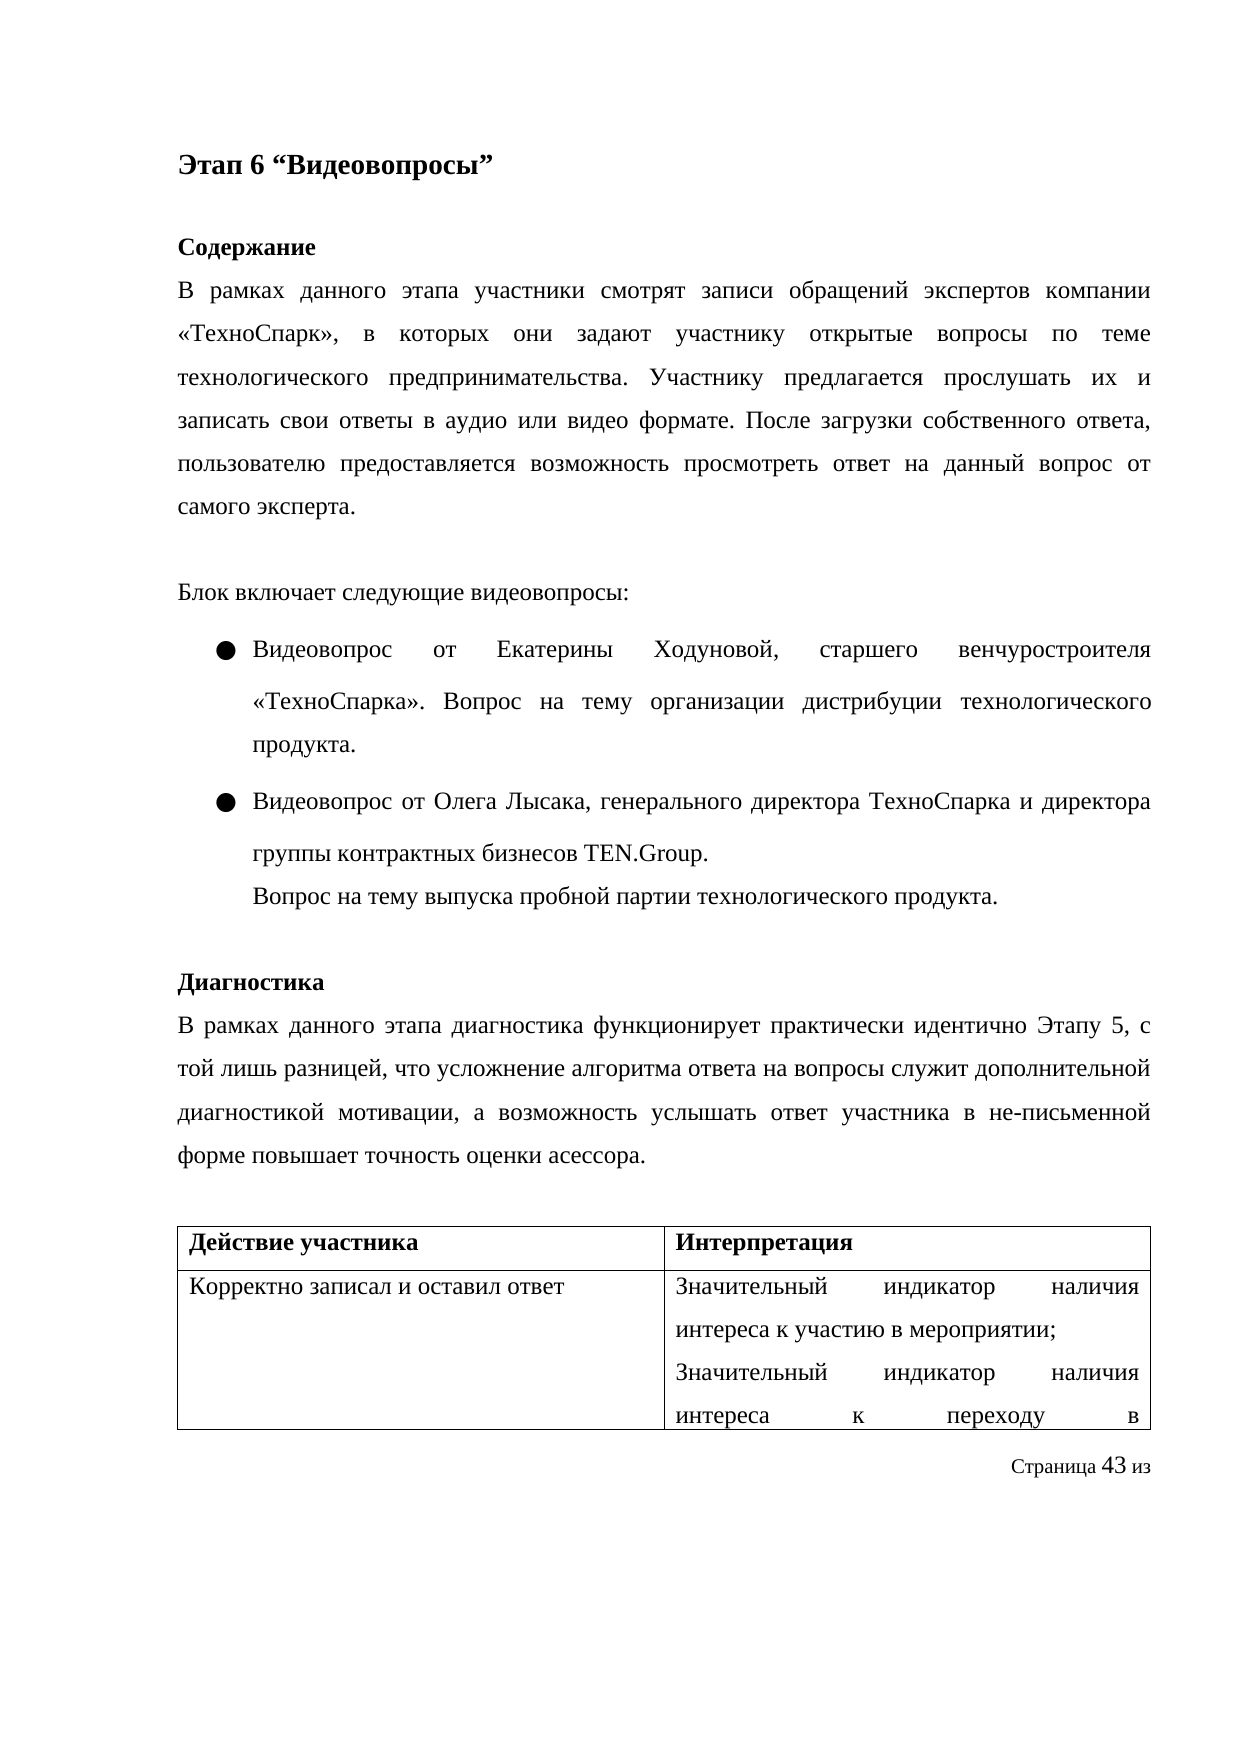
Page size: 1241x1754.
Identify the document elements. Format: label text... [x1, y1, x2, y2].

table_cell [665, 1271, 1150, 1429]
table_header Действие участника [178, 1227, 664, 1270]
list Видеовопрос от Олега Лысака, генерального директора ТехноСпарка и директора группы контрактных бизнесов TEN.Group. [215, 772, 1152, 867]
subtitle Этап 6 “Видеовопросы” [177, 147, 1152, 181]
text Вопрос на тему выпуска пробной партии технологического продукта. [252, 881, 1152, 910]
text В рамках данного этапа участники смотрят записи обращений экспертов компании «ТехноСпарк», в которых они задают участнику открытые вопросы по теме технологического предпринимательства. Участнику предлагается прослушать их и записать свои ответы в аудио или видео формате. После загрузки собственного ответа, пользователю предоставляется возможность просмотреть ответ на данный вопрос от самого эксперта. [177, 275, 1152, 520]
table_header Интерпретация [665, 1227, 1150, 1270]
text Содержание [177, 232, 1152, 261]
text Диагностика [177, 967, 1152, 996]
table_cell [178, 1271, 664, 1429]
text Блок включает следующие видеовопросы: [177, 577, 1152, 606]
list Видеовопрос от Екатерины Ходуновой, старшего венчуростроителя «ТехноСпарка». Вопрос на тему организации дистрибуции технологического продукта. [215, 620, 1152, 758]
text В рамках данного этапа диагностика функционирует практически идентично Этапу 5, с той лишь разницей, что усложнение алгоритма ответа на вопросы служит дополнительной диагностикой мотивации, а возможность услышать ответ участника в не-письменной форме повышает точность оценки асессора. [177, 1010, 1152, 1168]
